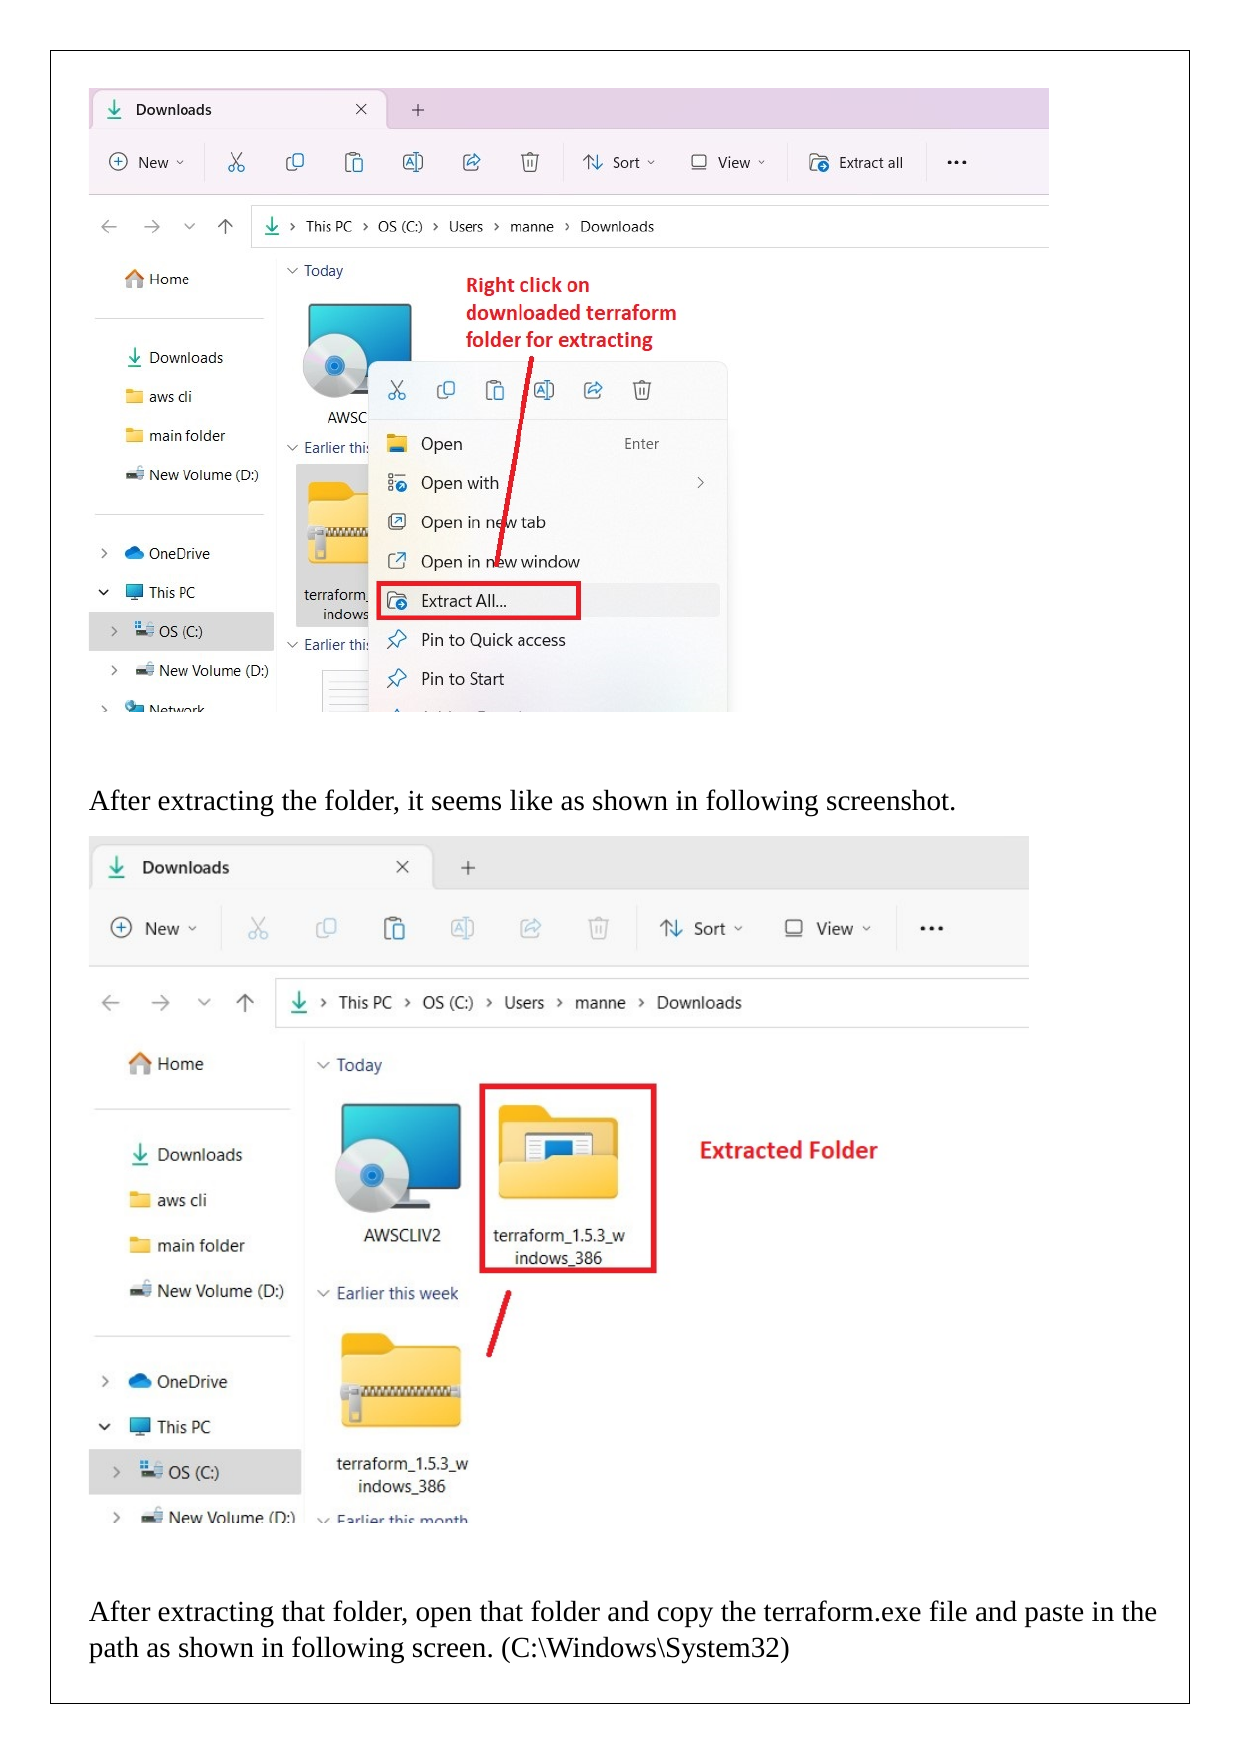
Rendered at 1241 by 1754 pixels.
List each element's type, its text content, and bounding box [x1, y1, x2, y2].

picture [88, 836, 1029, 1523]
picture [88, 88, 1049, 712]
text After extracting the folder, it seems like as shown in following screenshot. [89, 783, 1167, 817]
text After extracting that folder, open that folder and copy the terraform.exe file and paste in the path as shown in following screen. (C:\Windows\System32) [89, 1594, 1167, 1664]
